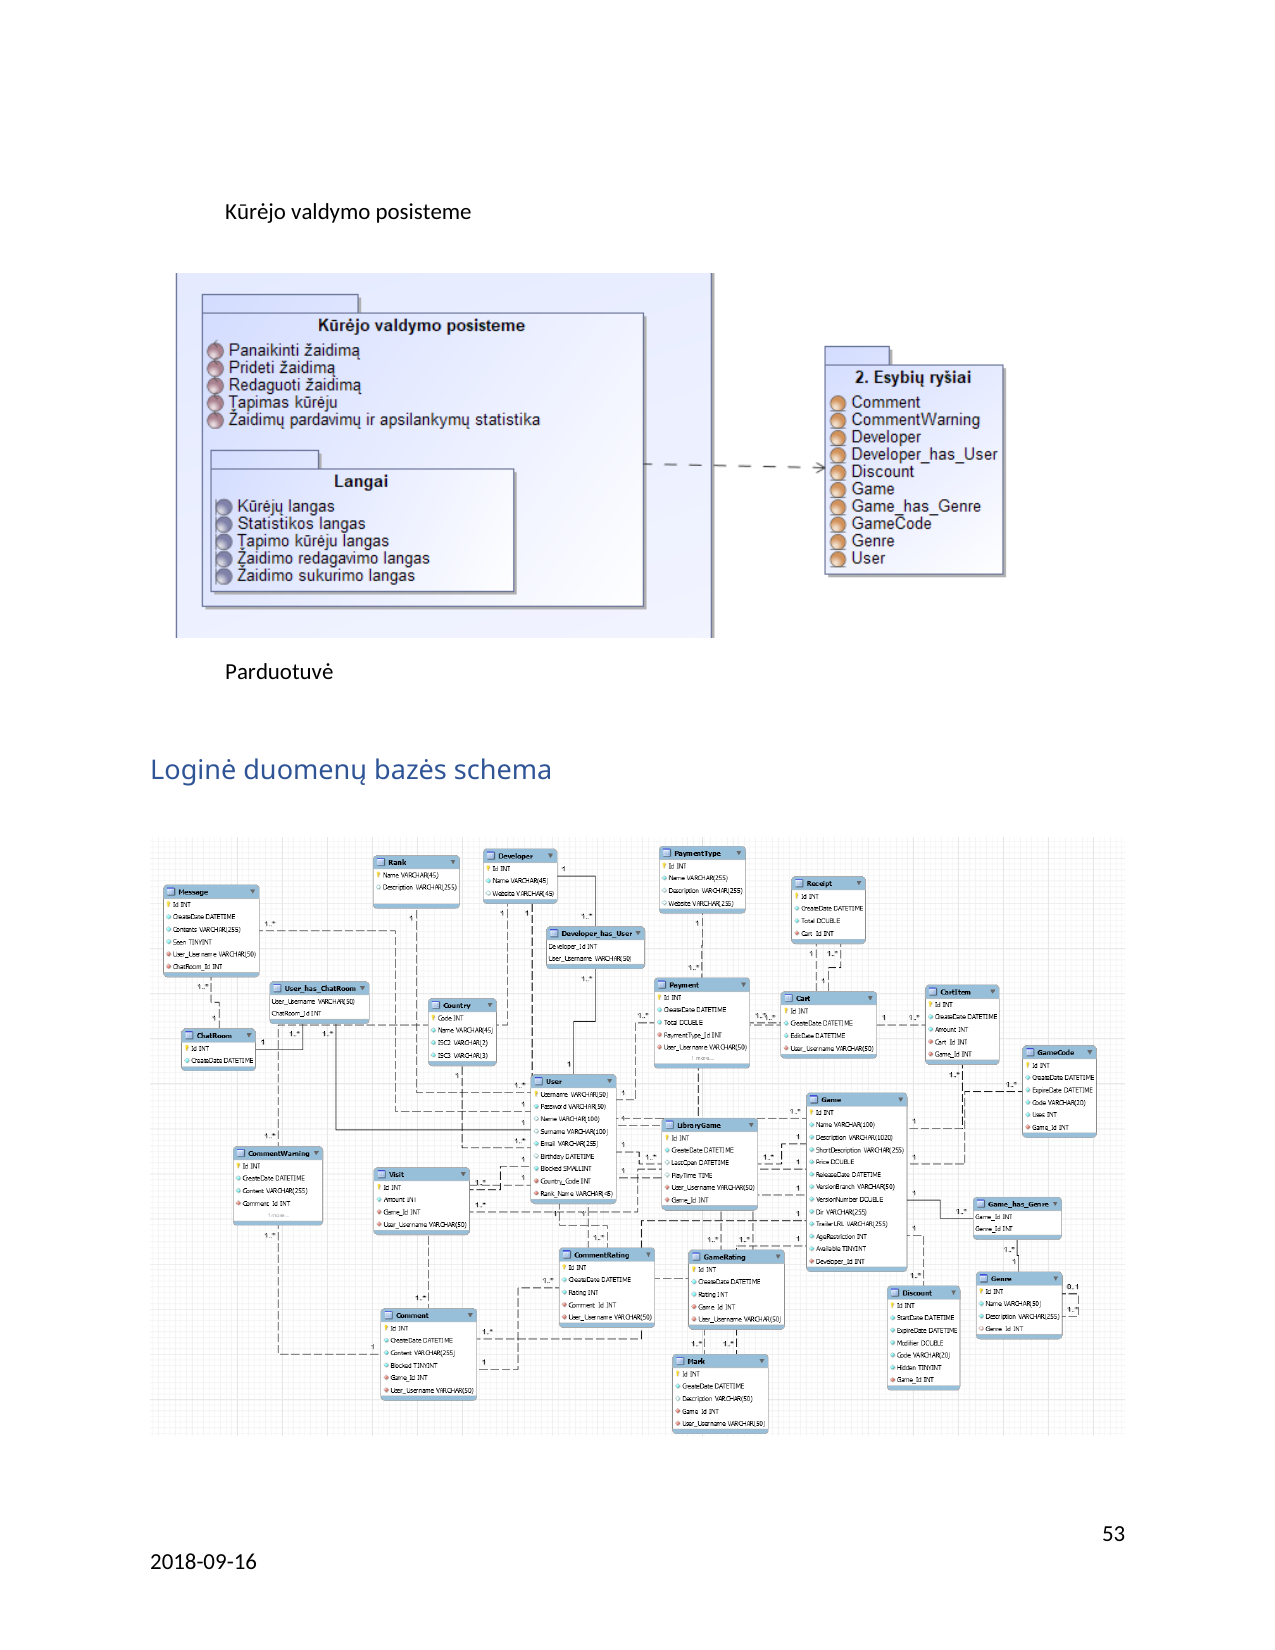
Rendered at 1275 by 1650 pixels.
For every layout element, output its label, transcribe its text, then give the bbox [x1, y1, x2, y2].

picture [150, 273, 1125, 638]
subtitle Loginė duomenų bazės schema [150, 751, 1125, 787]
text Parduotuvė [150, 657, 1125, 685]
text Kūrėjo valdymo posisteme [150, 197, 1125, 225]
picture [150, 837, 1125, 1436]
